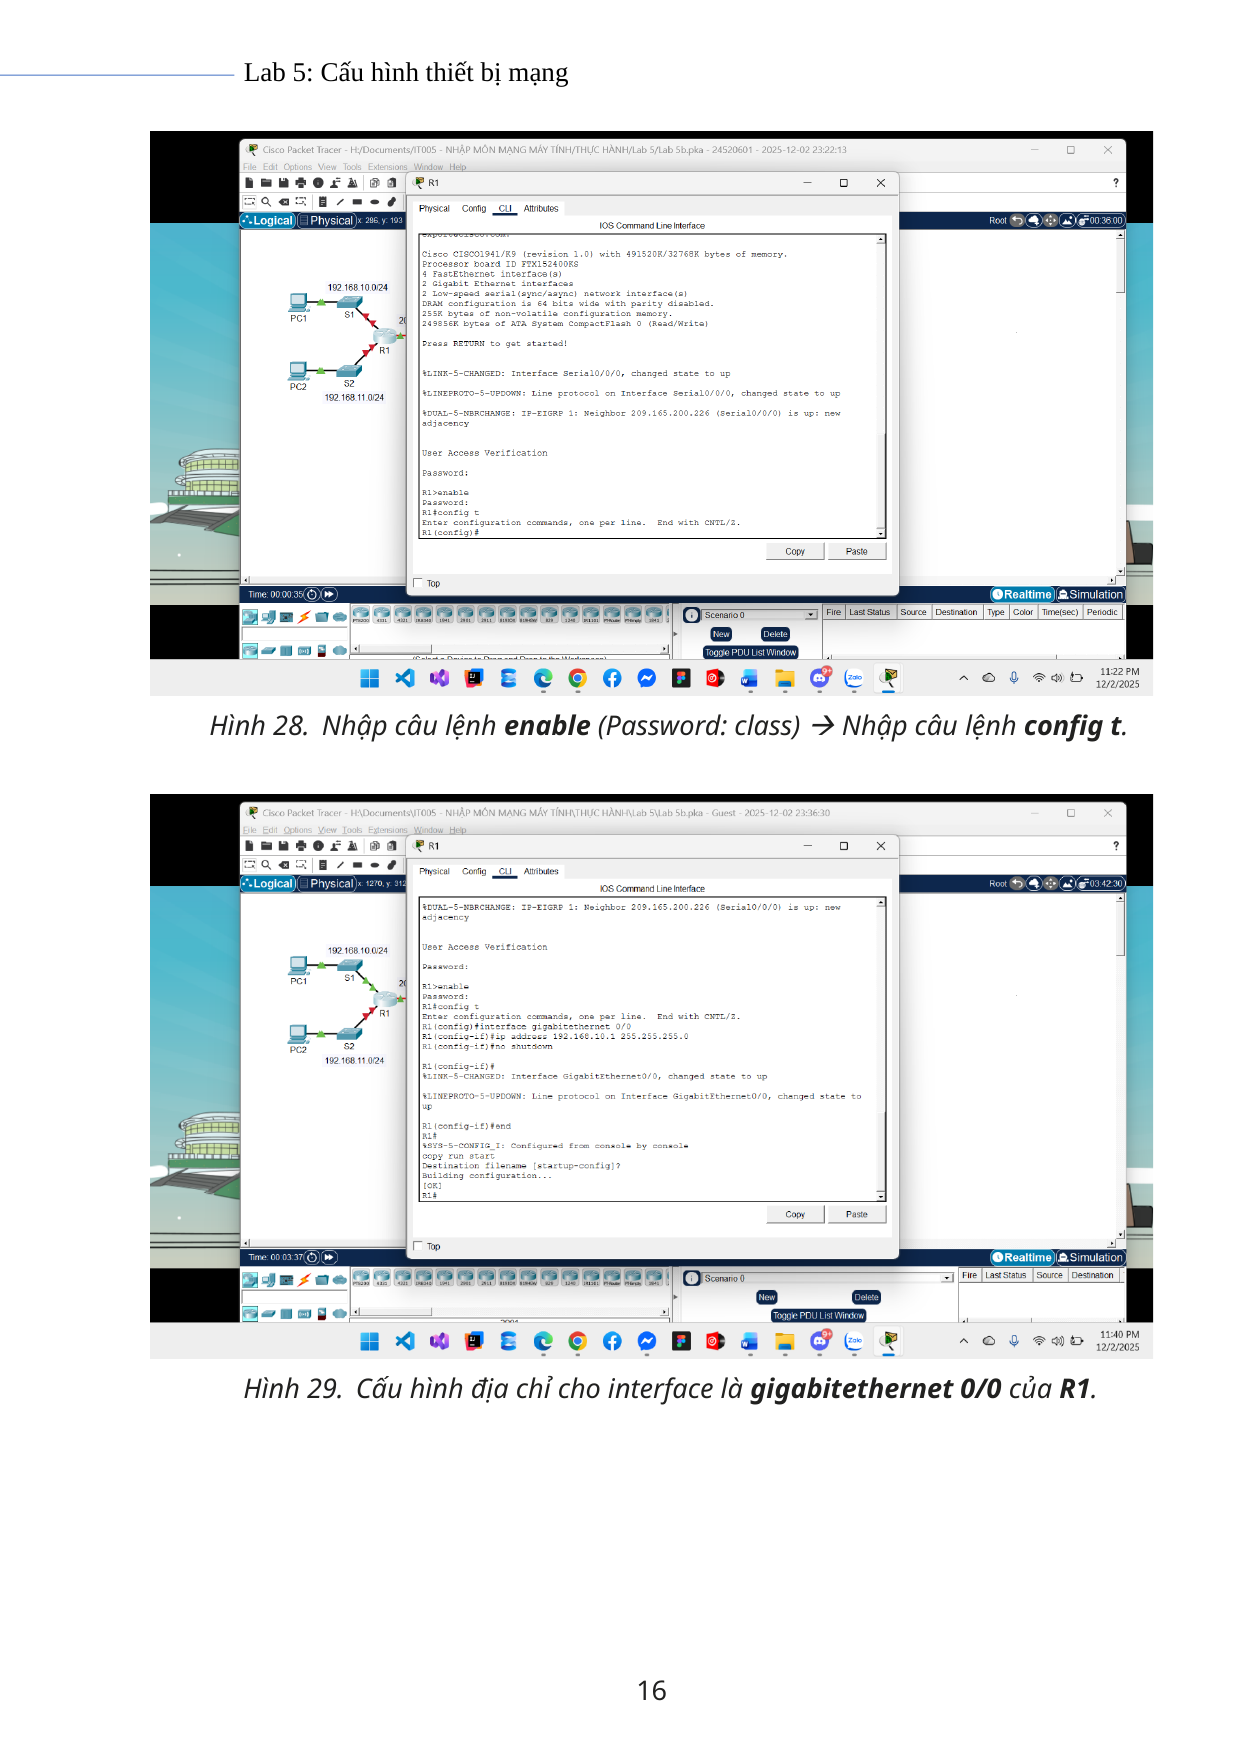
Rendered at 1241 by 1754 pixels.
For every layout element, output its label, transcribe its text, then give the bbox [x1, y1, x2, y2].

picture [150, 794, 1154, 1359]
text Cấu hình địa chỉ cho interface là gigabitethernet 0/0 của R1. [187, 1370, 1153, 1407]
picture [150, 131, 1154, 696]
text Nhập câu lệnh enable (Password: class) Nhập câu lệnh config t. [187, 706, 1153, 743]
